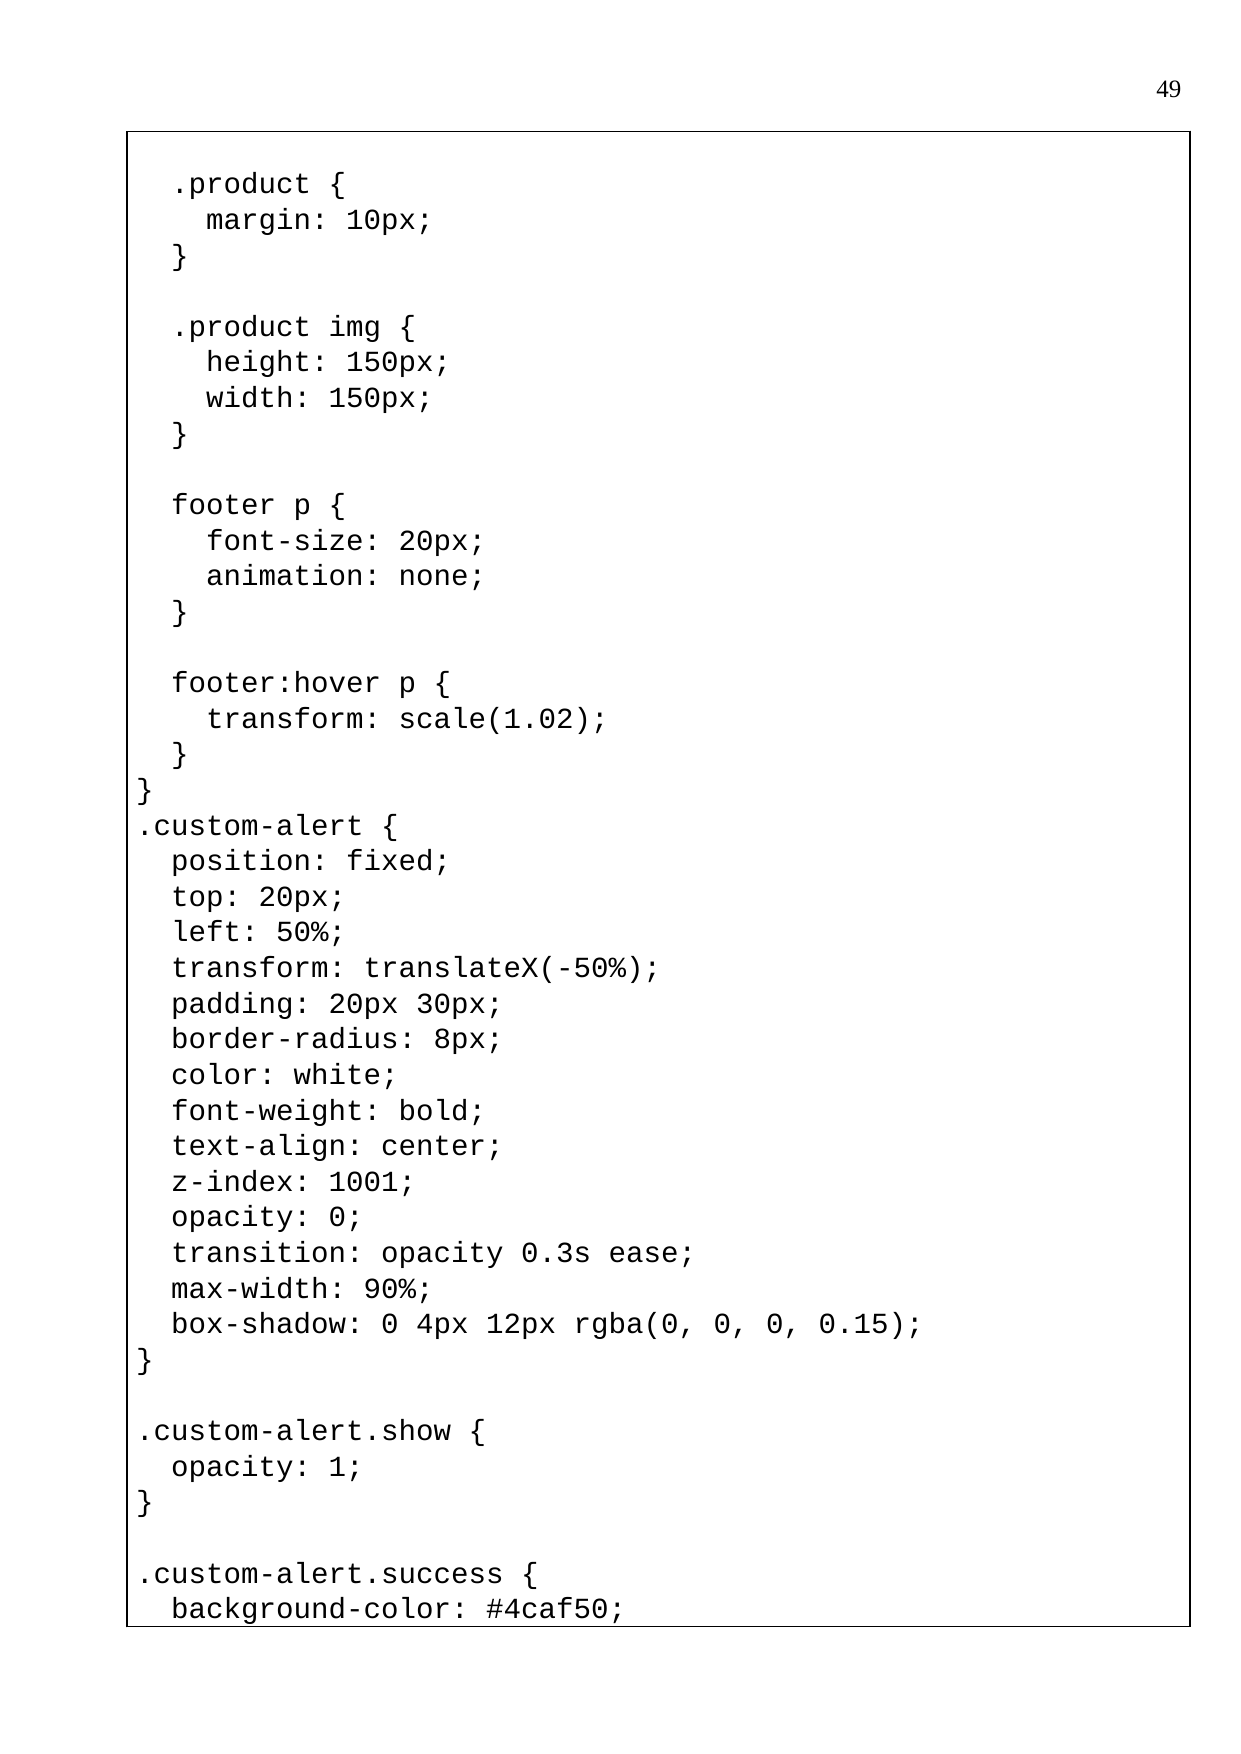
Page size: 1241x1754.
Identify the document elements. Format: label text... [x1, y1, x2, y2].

text z-index: 1001; [128, 1164, 1189, 1199]
text footer:hover p { [128, 665, 1189, 701]
text } [128, 772, 1189, 807]
text } [128, 416, 1189, 452]
text } [128, 594, 1189, 630]
text max-width: 90%; [128, 1271, 1189, 1306]
text .custom-alert.success { [128, 1556, 1189, 1591]
text transform: translateX(-50%); [128, 950, 1189, 986]
text } [128, 237, 1189, 274]
text font-weight: bold; [128, 1092, 1189, 1128]
text .product img { [128, 309, 1189, 344]
text animation: none; [128, 558, 1189, 594]
text box-shadow: 0 4px 12px rgba(0, 0, 0, 0.15); [128, 1306, 1189, 1342]
text top: 20px; [128, 879, 1189, 914]
text border-radius: 8px; [128, 1021, 1189, 1057]
text color: white; [128, 1057, 1189, 1092]
text } [128, 1484, 1189, 1521]
text margin: 10px; [128, 202, 1189, 237]
text footer p { [128, 487, 1189, 522]
text .custom-alert { [128, 807, 1189, 843]
text .product { [128, 166, 1189, 202]
text width: 150px; [128, 380, 1189, 416]
text opacity: 1; [128, 1449, 1189, 1484]
text padding: 20px 30px; [128, 986, 1189, 1021]
text text-align: center; [128, 1128, 1189, 1164]
text font-size: 20px; [128, 522, 1189, 558]
text transition: opacity 0.3s ease; [128, 1235, 1189, 1271]
text background-color: #4caf50; [128, 1591, 1189, 1626]
text } [128, 736, 1189, 772]
text position: fixed; [128, 843, 1189, 879]
text height: 150px; [128, 344, 1189, 380]
text } [128, 1342, 1189, 1378]
text transform: scale(1.02); [128, 701, 1189, 736]
text left: 50%; [128, 914, 1189, 950]
text .custom-alert.show { [128, 1413, 1189, 1449]
text opacity: 0; [128, 1199, 1189, 1235]
